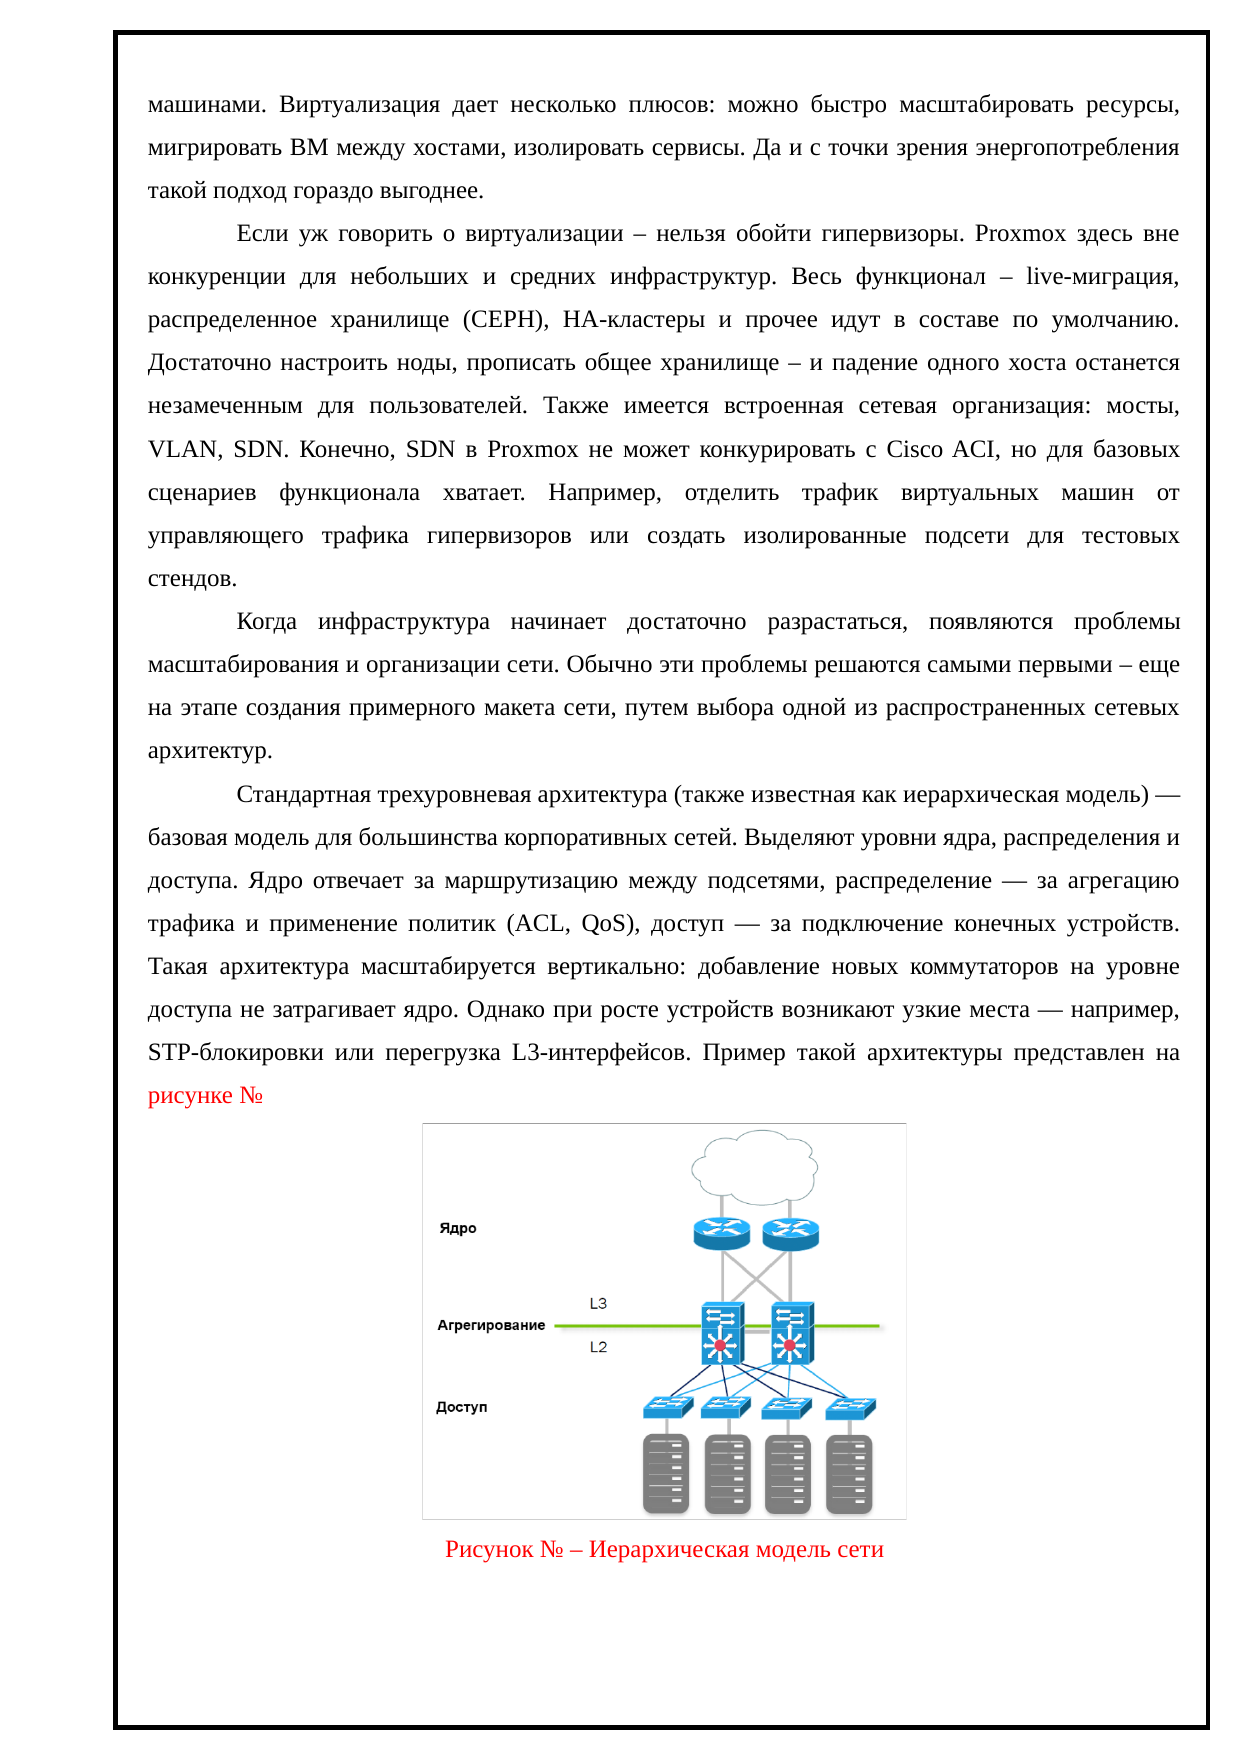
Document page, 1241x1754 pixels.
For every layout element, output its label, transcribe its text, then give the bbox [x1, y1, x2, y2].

text Рисунок № – Иерархическая модель сети [148, 1534, 1181, 1563]
picture [422, 1123, 907, 1520]
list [148, 89, 1181, 204]
list Если уж говорить о виртуализации – нельзя обойти гипервизоры. Proxmox здесь вне конкуренции для небольших и средних инфраструктур. Весь функционал – live-миграция, распределенное хранилище (CEPH), HA-кластеры и прочее идут в составе по умолчанию. Достаточно настроить ноды, прописать общее хранилище – и падение одного хоста останется незамеченным для пользователей. Также имеется встроенная сетевая организация: мосты, VLAN, SDN. Конечно, SDN в Proxmox не может конкурировать с Cisco ACI, но для базовых сценариев функционала хватает. Например, отделить трафик виртуальных машин от управляющего трафика гипервизоров или создать изолированные подсети для тестовых стендов. [148, 218, 1181, 592]
list Когда инфраструктура начинает достаточно разрастаться, появляются проблемы масштабирования и организации сети. Обычно эти проблемы решаются самыми первыми – еще на этапе создания примерного макета сети, путем выбора одной из распространенных сетевых архитектур. [148, 606, 1181, 764]
list Стандартная трехуровневая архитектура (также известная как иерархическая модель) — базовая модель для большинства корпоративных сетей. Выделяют уровни ядра, распределения и доступа. Ядро отвечает за маршрутизацию между подсетями, распределение — за агрегацию трафика и применение политик (ACL, QoS), доступ — за подключение конечных устройств. Такая архитектура масштабируется вертикально: добавление новых коммутаторов на уровне доступа не затрагивает ядро. Однако при росте устройств возникают узкие места — например, STP-блокировки или перегрузка L3-интерфейсов. Пример такой архитектуры представлен на рисунке № [148, 779, 1181, 1109]
